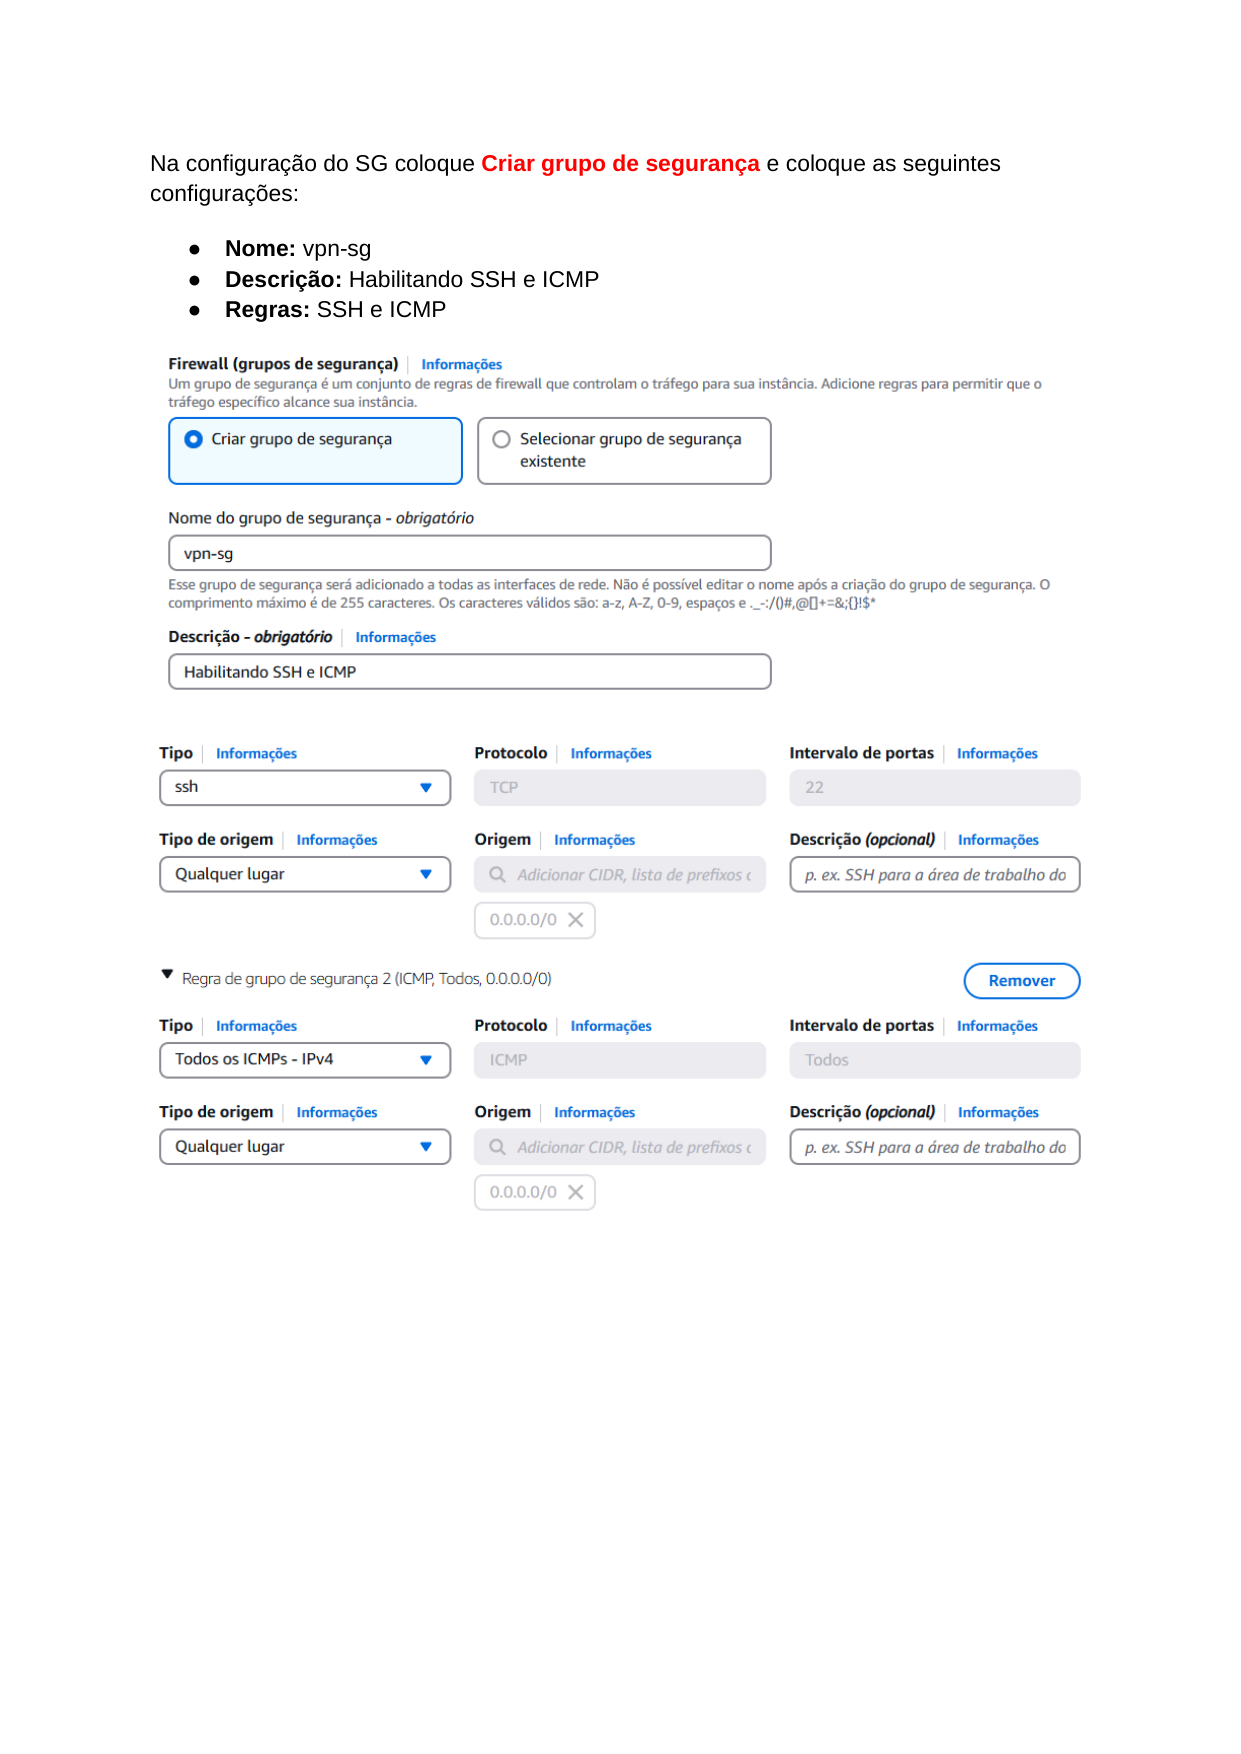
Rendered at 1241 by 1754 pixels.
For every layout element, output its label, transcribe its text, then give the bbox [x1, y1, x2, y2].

picture [150, 736, 1091, 1224]
list Nome: vpn-sg [187, 235, 1090, 262]
text Na configuração do SG coloque Criar grupo de segurança e coloque as seguintes configurações: [150, 150, 1090, 207]
picture [150, 351, 1091, 708]
list Descrição: Habilitando SSH e ICMP [187, 266, 1090, 292]
list Regras: SSH e ICMP [187, 296, 1090, 322]
